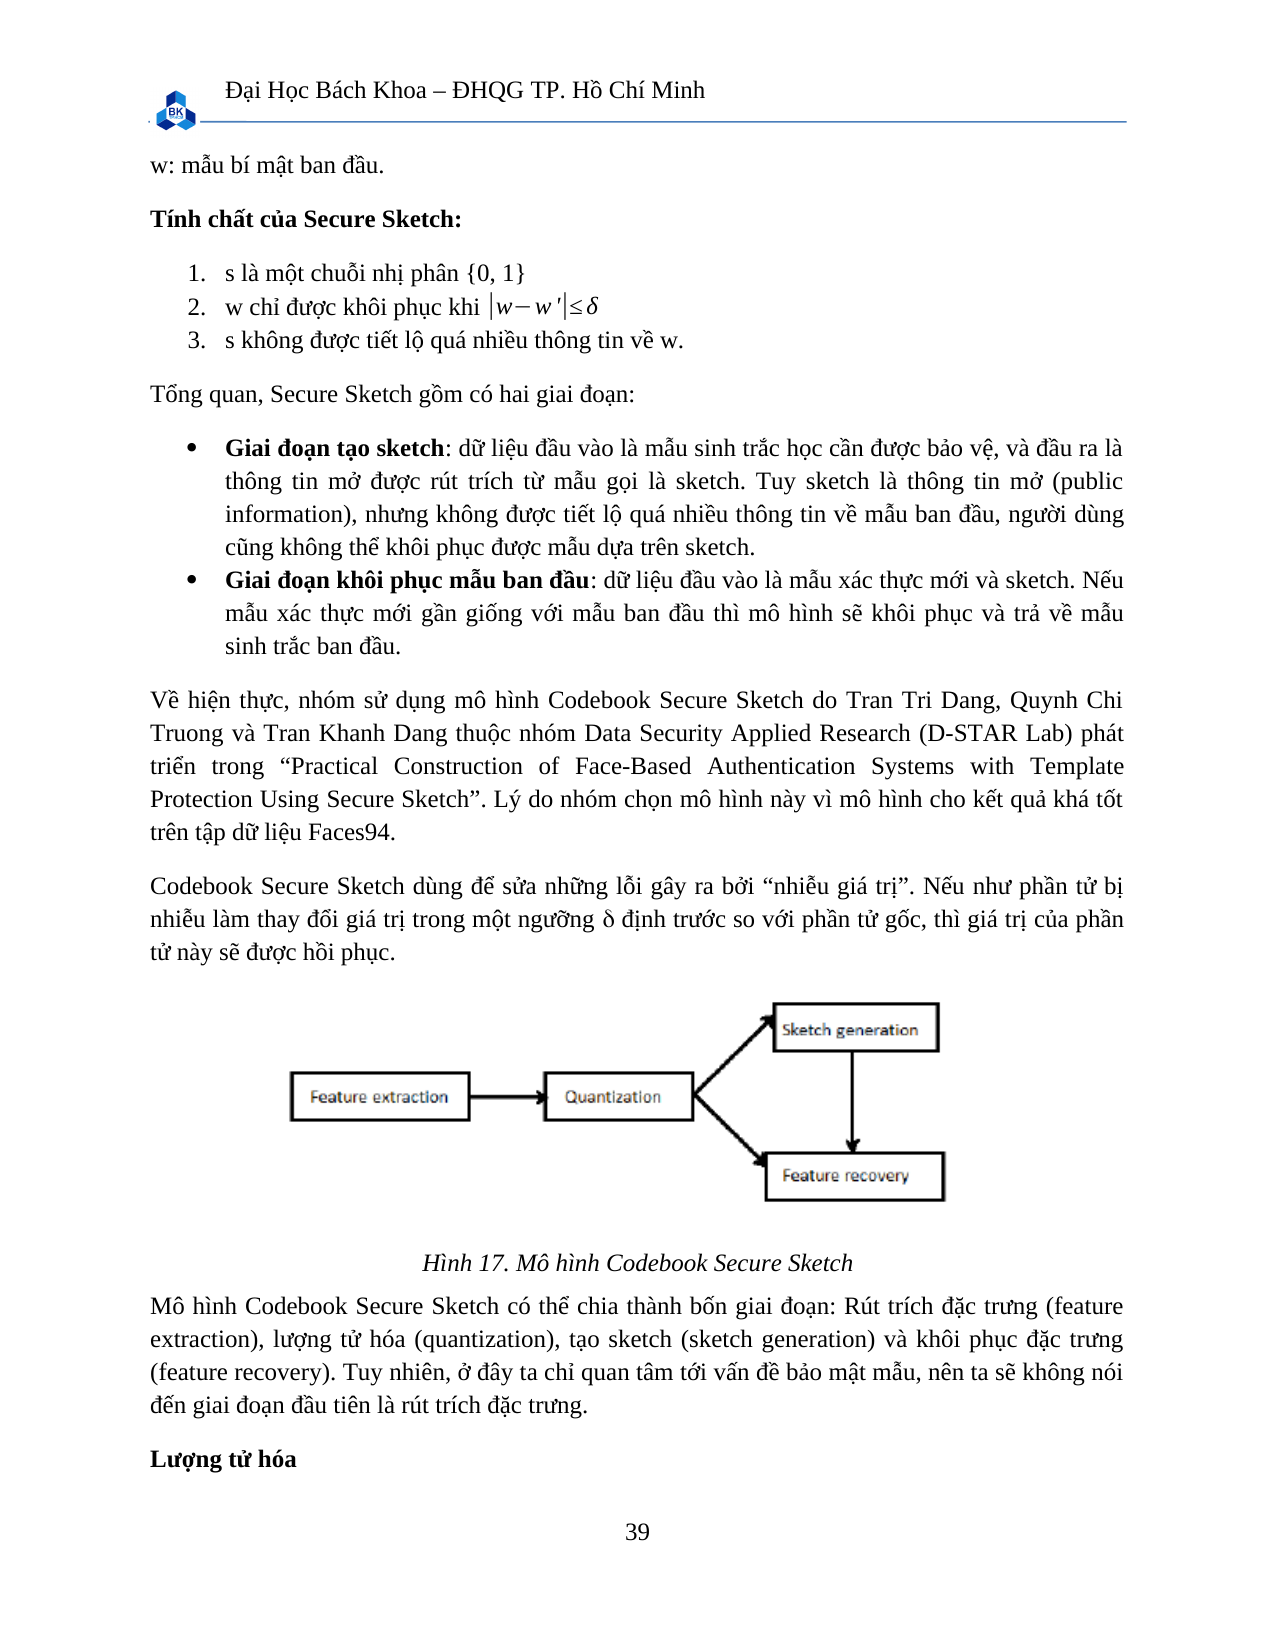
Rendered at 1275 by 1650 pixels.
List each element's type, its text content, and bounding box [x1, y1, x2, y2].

text Lượng tử hóa [150, 1444, 1125, 1473]
text Codebook Secure Sketch dùng để sửa những lỗi gây ra bởi “nhiễu giá trị”. Nếu như phần tử bị nhiễu làm thay đổi giá trị trong một ngưỡng định trước so với phần tử gốc, thì giá trị của phần tử này sẽ được hồi phục. [150, 871, 1125, 966]
picture [227, 991, 1048, 1224]
list Giai đoạn khôi phục mẫu ban đầu: dữ liệu đầu vào là mẫu xác thực mới và sketch. Nếu mẫu xác thực mới gần giống với mẫu ban đầu thì mô hình sẽ khôi phục và trả về mẫu sinh trắc ban đầu. [187, 565, 1125, 660]
list Giai đoạn tạo sketch: dữ liệu đầu vào là mẫu sinh trắc học cần được bảo vệ, và đầu ra là thông tin mở được rút trích từ mẫu gọi là sketch. Tuy sketch là thông tin mở (public information), nhưng không được tiết lộ quá nhiều thông tin về mẫu ban đầu, người dùng cũng không thể khôi phục được mẫu dựa trên sketch. [187, 433, 1125, 561]
text Mô hình Codebook Secure Sketch có thể chia thành bốn giai đoạn: Rút trích đặc trưng (feature extraction), lượng tử hóa (quantization), tạo sketch (sketch generation) và khôi phục đặc trưng (feature recovery). Tuy nhiên, ở đây ta chỉ quan tâm tới vấn đề bảo mật mẫu, nên ta sẽ không nói đến giai đoạn đầu tiên là rút trích đặc trưng. [150, 1291, 1125, 1419]
text Tổng quan, Secure Sketch gồm có hai giai đoạn: [150, 379, 1125, 408]
text Tính chất của Secure Sketch: [150, 204, 1125, 233]
picture [150, 87, 200, 138]
text Về hiện thực, nhóm sử dụng mô hình Codebook Secure Sketch do Tran Tri Dang, Quynh Chi Truong và Tran Khanh Dang thuộc nhóm Data Security Applied Research (D-STAR Lab) phát triển trong “Practical Construction of Face-Based Authentication Systems with Template Protection Using Secure Sketch”. Lý do nhóm chọn mô hình này vì mô hình cho kết quả khá tốt trên tập dữ liệu Faces94. [150, 685, 1125, 846]
list w chỉ được khôi phục khi [187, 291, 1125, 321]
text w: mẫu bí mật ban đầu. [150, 150, 1125, 179]
list s không được tiết lộ quá nhiều thông tin về w. [187, 326, 1125, 354]
list s là một chuỗi nhị phân {0, 1} [187, 258, 1125, 286]
